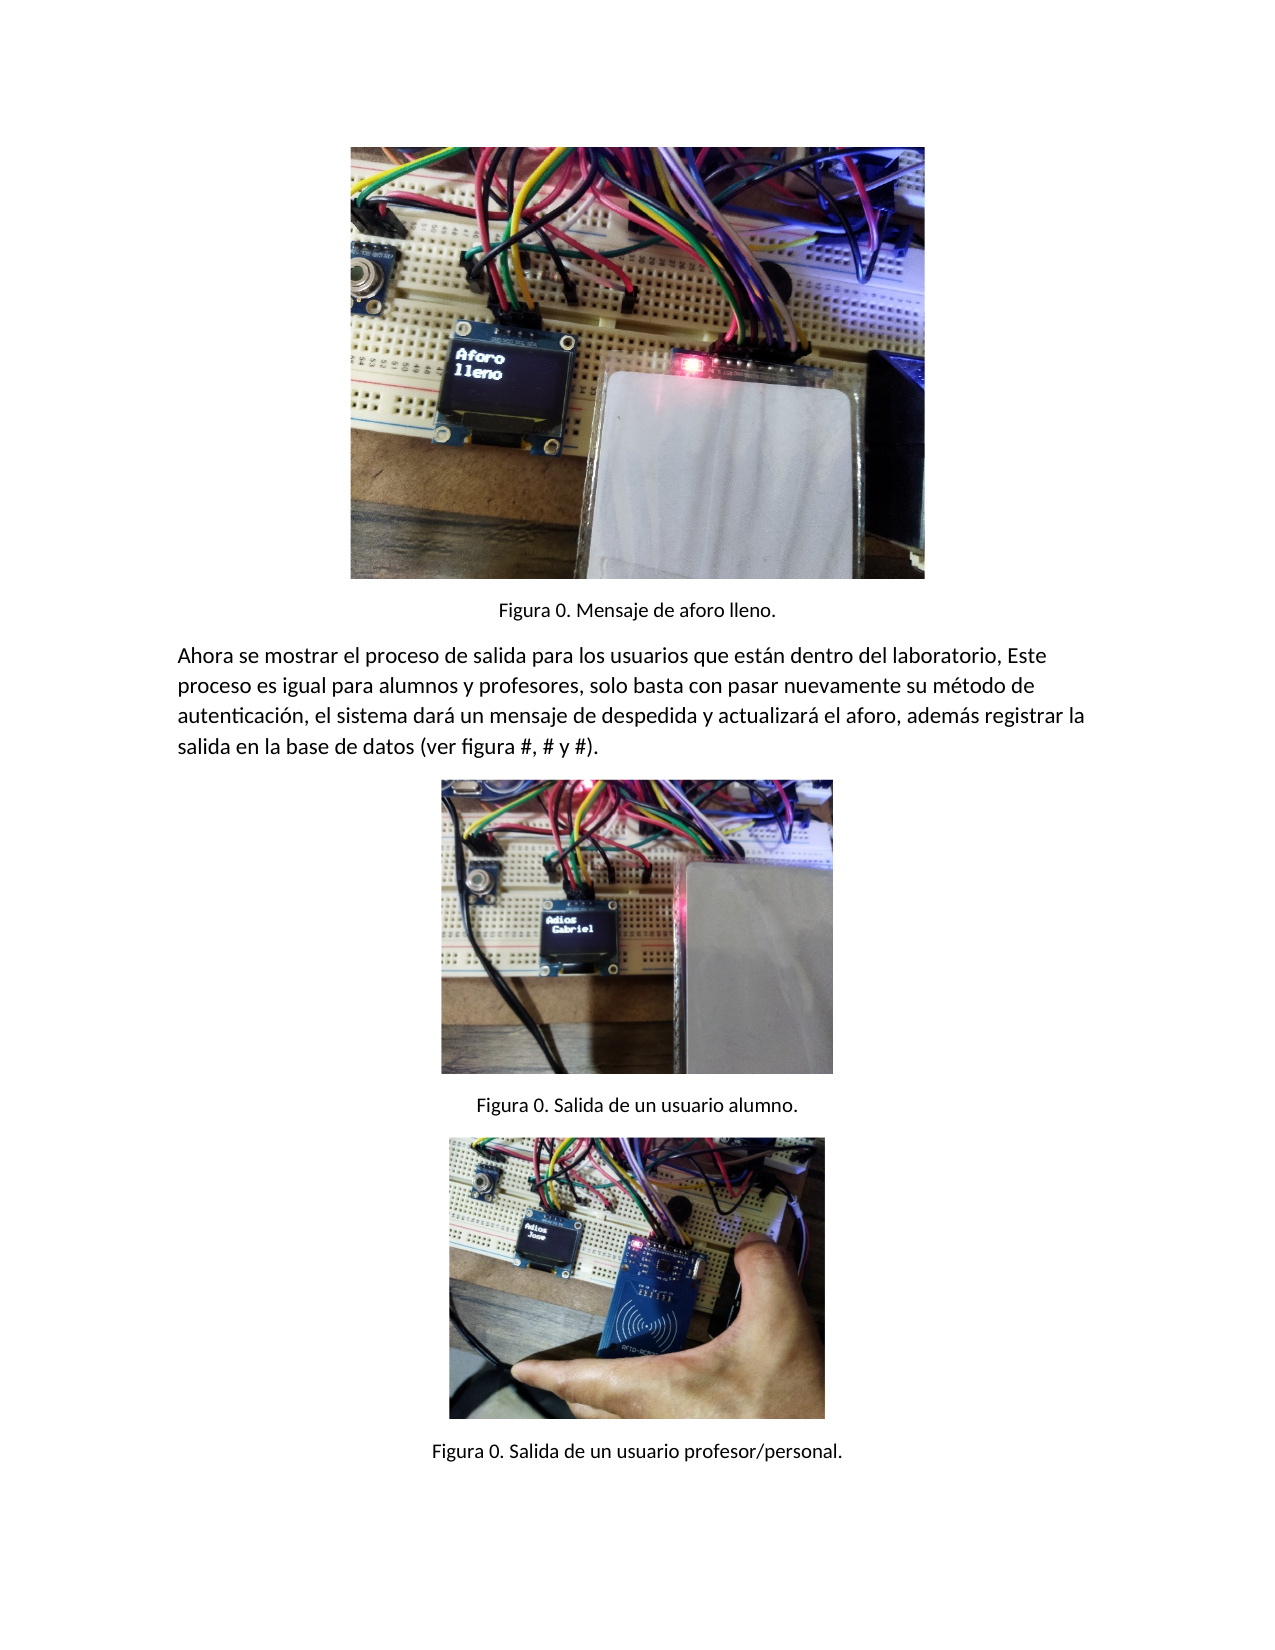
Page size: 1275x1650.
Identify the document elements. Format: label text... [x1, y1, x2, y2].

text Ahora se mostrar el proceso de salida para los usuarios que están dentro del laboratorio, Este proceso es igual para alumnos y profesores, solo basta con pasar nuevamente su método de autenticación, el sistema dará un mensaje de despedida y actualizará el aforo, además registrar la salida en la base de datos (ver figura #, # y #). [177, 641, 1098, 760]
text Figura 0. Salida de un usuario profesor/personal. [177, 1438, 1098, 1463]
picture [442, 780, 833, 1074]
picture [350, 147, 925, 579]
picture [450, 1138, 824, 1419]
text Figura 0. Mensaje de aforo lleno. [177, 597, 1098, 623]
text Figura 0. Salida de un usuario alumno. [177, 1093, 1098, 1118]
